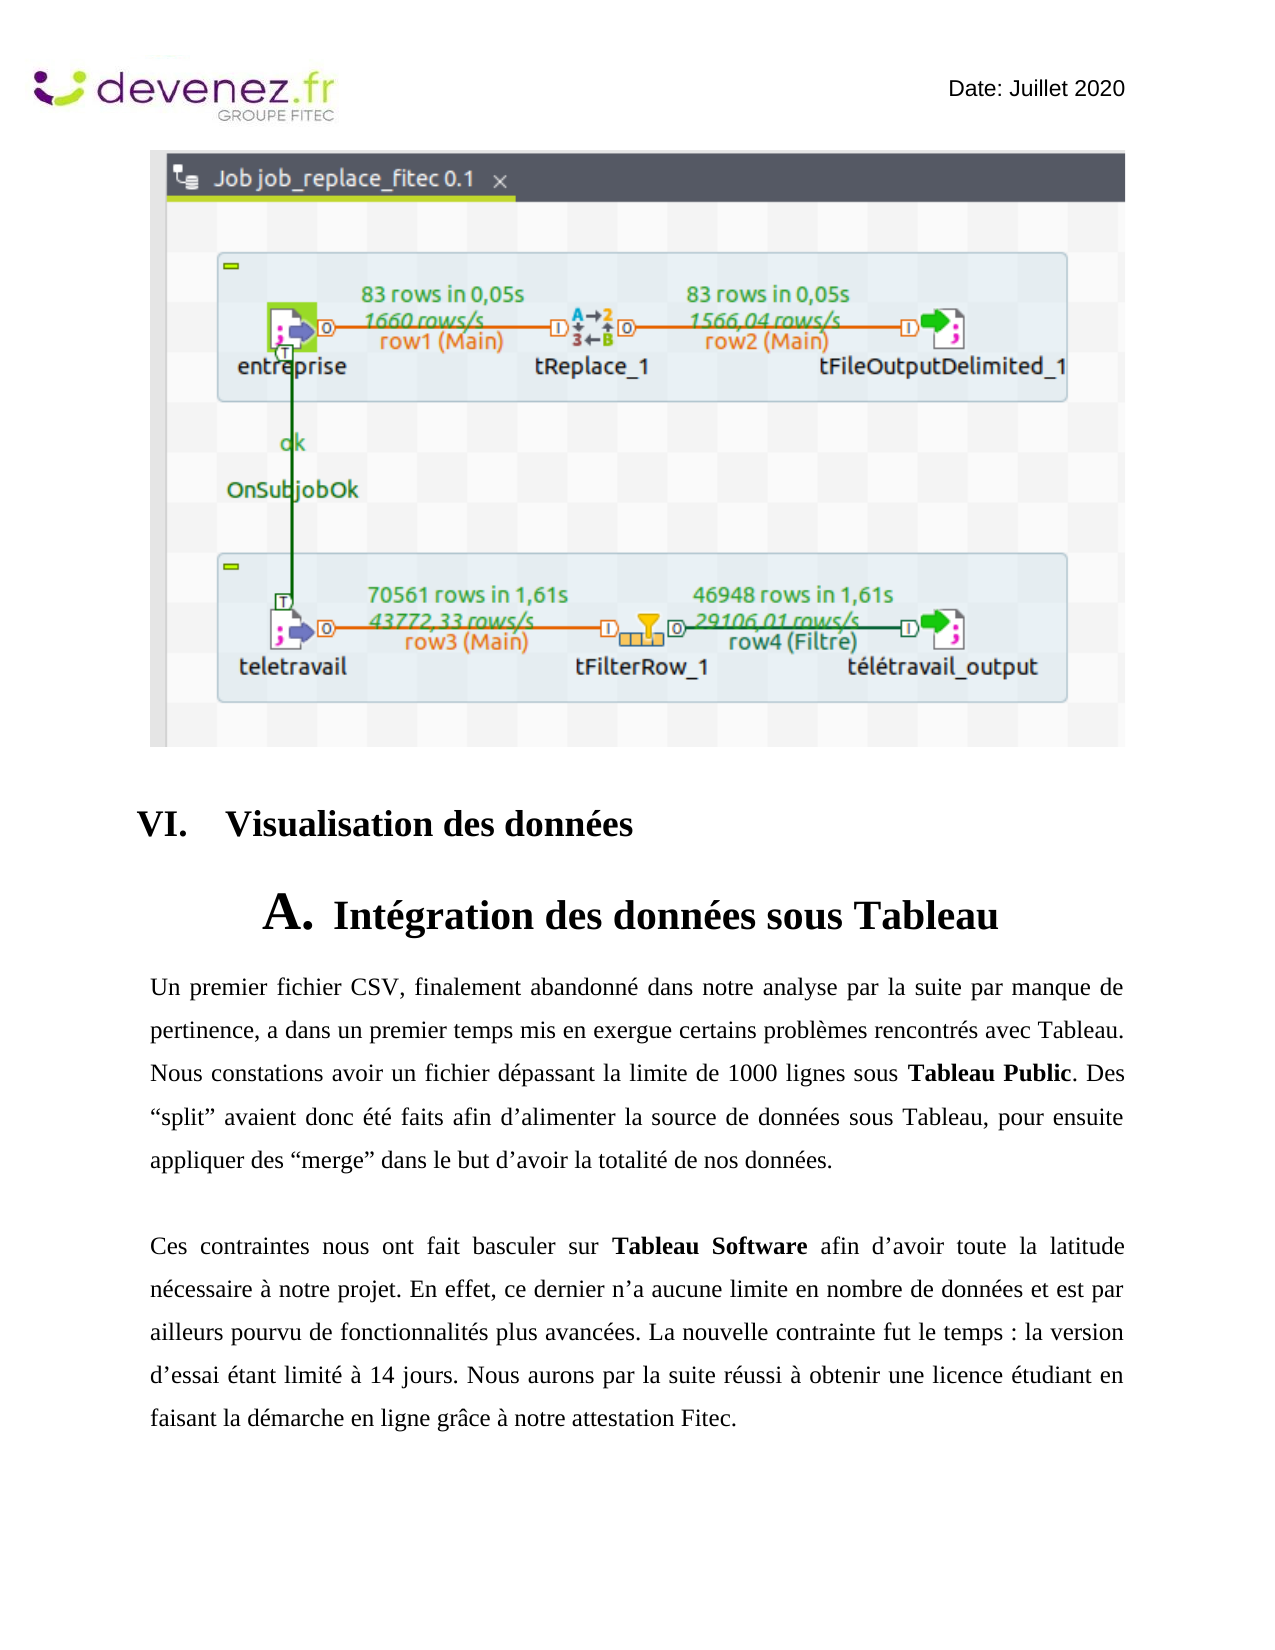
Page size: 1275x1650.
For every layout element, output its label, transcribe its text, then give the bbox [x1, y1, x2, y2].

text Visualisation des données [187, 802, 1125, 845]
picture [150, 150, 1125, 747]
picture [6, 55, 372, 130]
text Un premier fichier CSV, finalement abandonné dans notre analyse par la suite par manque de pertinence, a dans un premier temps mis en exergue certains problèmes rencontrés avec Tableau. Nous constations avoir un fichier dépassant la limite de 1000 lignes sous Tableau Public. Des “split” avaient donc été faits afin d’alimenter la source de données sous Tableau, pour ensuite appliquer des “merge” dans le but d’avoir la totalité de nos données. [150, 972, 1125, 1173]
list Intégration des données sous Tableau [262, 879, 1125, 941]
text Ces contraintes nous ont fait basculer sur Tableau Software afin d’avoir toute la latitude nécessaire à notre projet. En effet, ce dernier n’a aucune limite en nombre de données et est par ailleurs pourvu de fonctionnalités plus avancées. La nouvelle contrainte fut le temps : la version d’essai étant limité à 14 jours. Nous aurons par la suite réussi à obtenir une licence étudiant en faisant la démarche en ligne grâce à notre attestation Fitec. [150, 1231, 1125, 1432]
